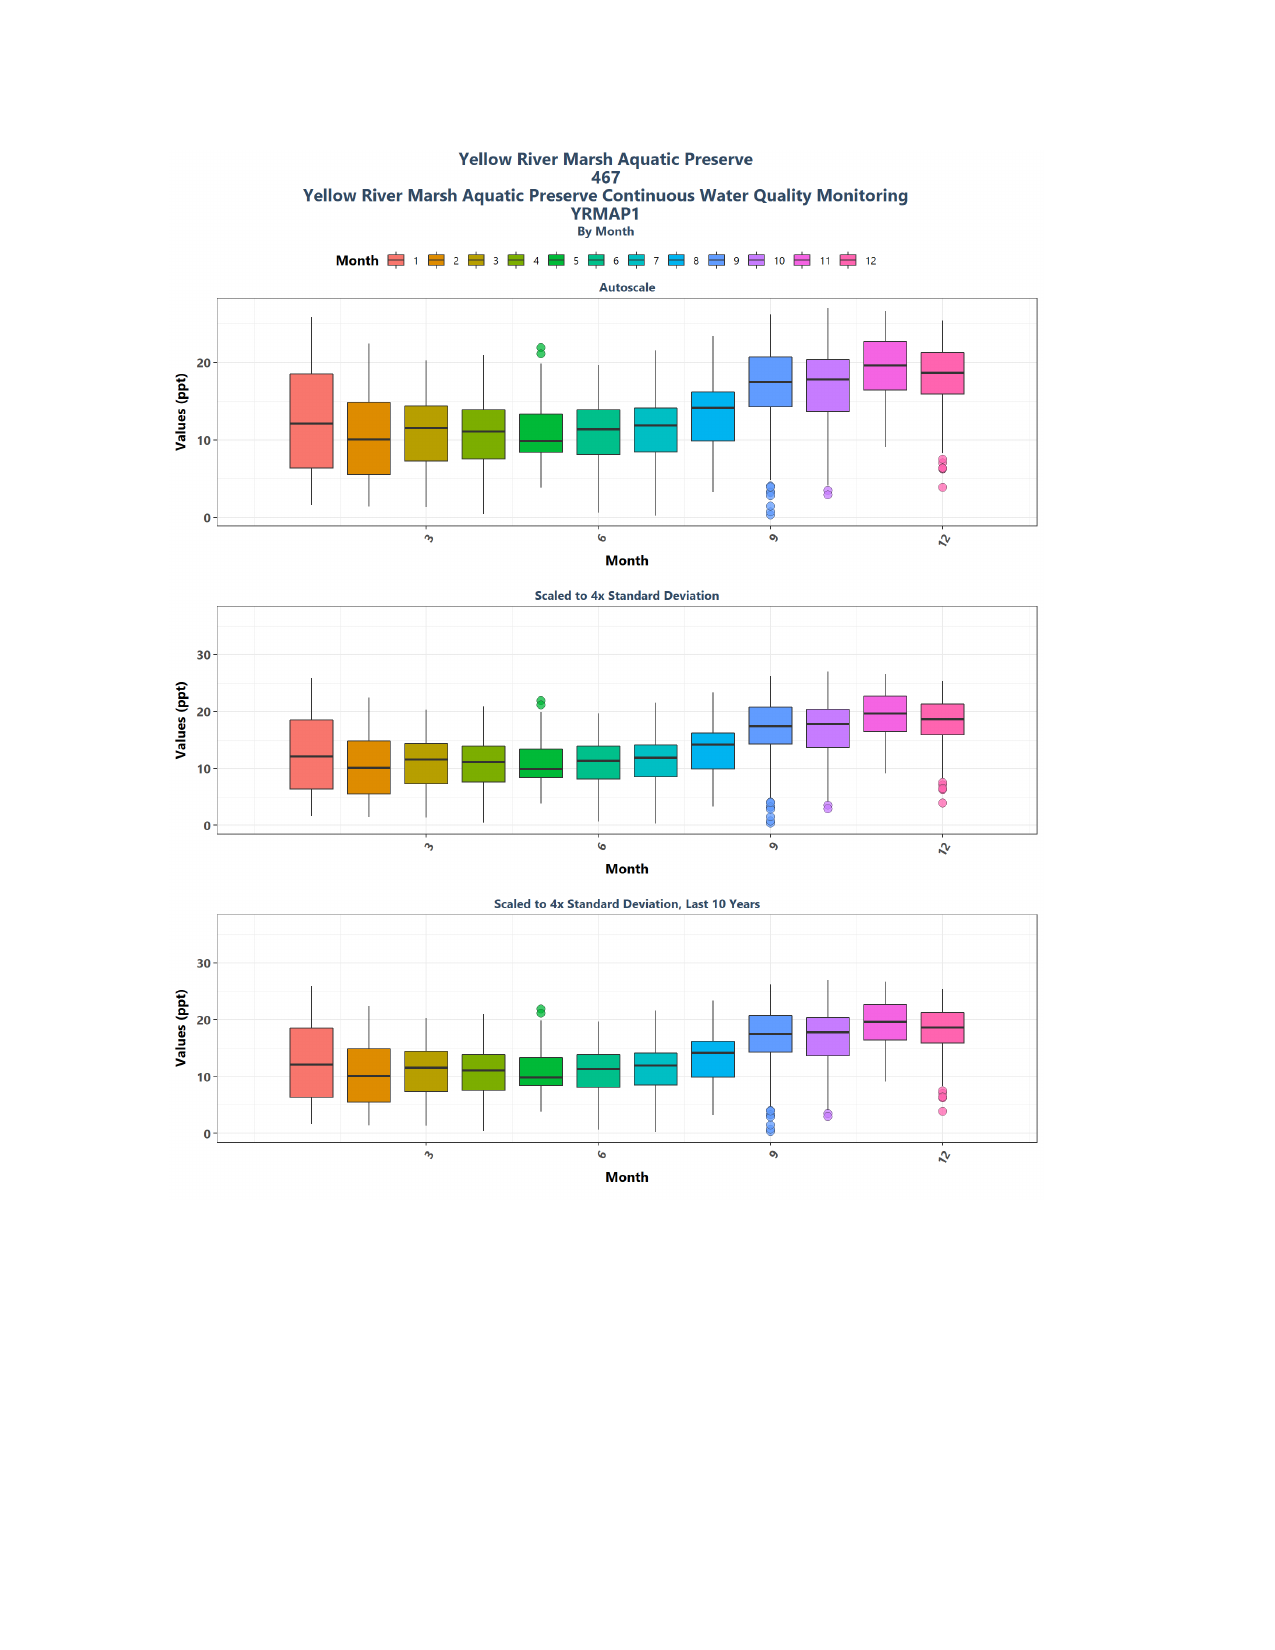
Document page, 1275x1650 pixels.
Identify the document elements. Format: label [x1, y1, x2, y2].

picture [168, 150, 1044, 1200]
